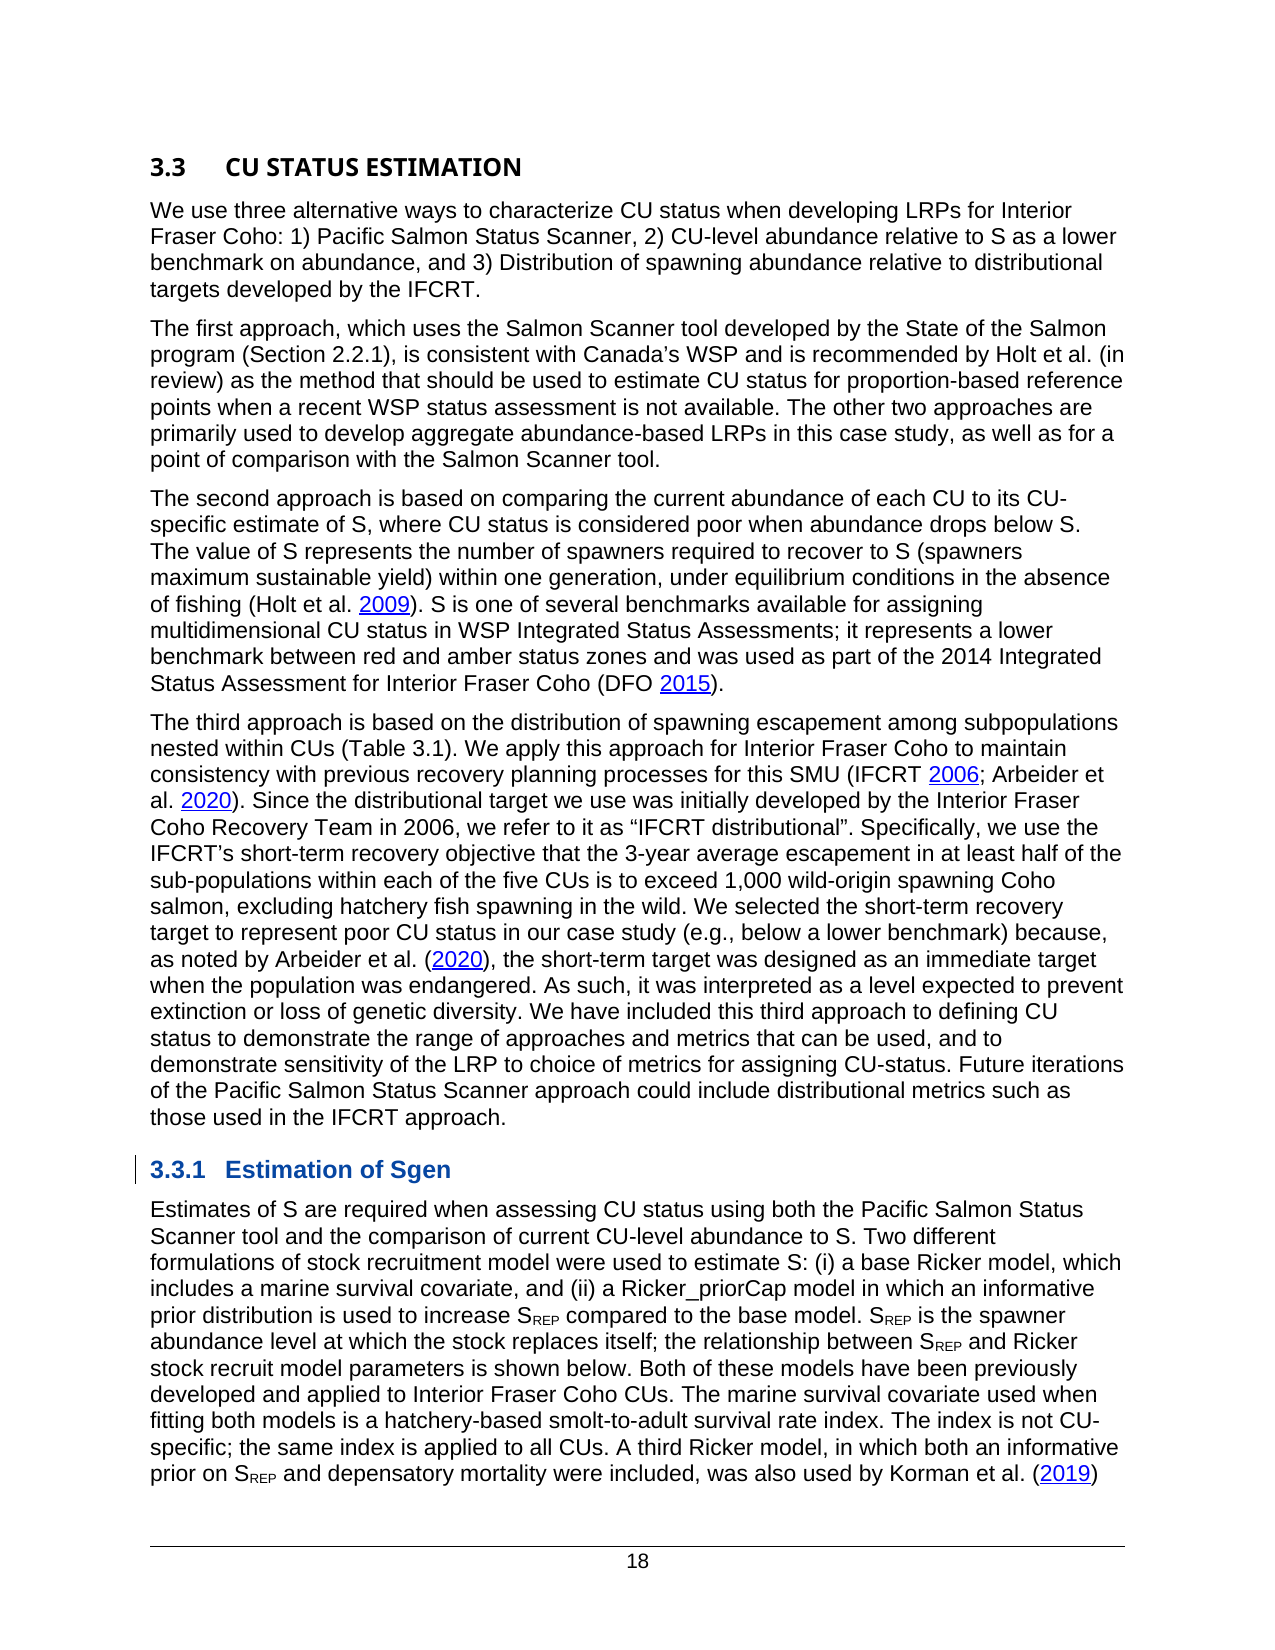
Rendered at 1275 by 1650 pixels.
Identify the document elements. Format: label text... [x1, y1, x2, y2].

text We use three alternative ways to characterize CU status when developing LRPs for Interior Fraser Coho: 1) Pacific Salmon Status Scanner, 2) CU-level abundance relative to S as a lower benchmark on abundance, and 3) Distribution of spawning abundance relative to distributional targets developed by the IFCRT. [150, 197, 1125, 302]
subtitle 3.3 CU STATUS ESTIMATION [150, 150, 1125, 184]
text The second approach is based on comparing the current abundance of each CU to its CU-specific estimate of S, where CU status is considered poor when abundance drops below S. The value of S represents the number of spawners required to recover to S (spawners maximum sustainable yield) within one generation, under equilibrium conditions in the absence of fishing (Holt et al. 2009). S is one of several benchmarks available for assigning multidimensional CU status in WSP Integrated Status Assessments; it represents a lower benchmark between red and amber status zones and was used as part of the 2014 Integrated Status Assessment for Interior Fraser Coho (DFO 2015). [150, 485, 1125, 696]
text The first approach, which uses the Salmon Scanner tool developed by the State of the Salmon program (Section 2.2.1), is consistent with Canada’s WSP and is recommended by Holt et al. (in review) as the method that should be used to estimate CU status for proportion-based reference points when a recent WSP status assessment is not available. The other two approaches are primarily used to develop aggregate abundance-based LRPs in this case study, as well as for a point of comparison with the Salmon Scanner tool. [150, 314, 1125, 473]
text The third approach is based on the distribution of spawning escapement among subpopulations nested within CUs (Table 3.1). We apply this approach for Interior Fraser Coho to maintain consistency with previous recovery planning processes for this SMU (IFCRT 2006; Arbeider et al. 2020). Since the distributional target we use was initially developed by the Interior Fraser Coho Recovery Team in 2006, we refer to it as “IFCRT distributional”. Specifically, we use the IFCRT’s short-term recovery objective that the 3-year average escapement in at least half of the sub-populations within each of the five CUs is to exceed 1,000 wild-origin spawning Coho salmon, excluding hatchery fish spawning in the wild. We selected the short-term recovery target to represent poor CU status in our case study (e.g., below a lower benchmark) because, as noted by Arbeider et al. (2020), the short-term target was designed as an immediate target when the population was endangered. As such, it was interpreted as a level expected to prevent extinction or loss of genetic diversity. We have included this third approach to defining CU status to demonstrate the range of approaches and metrics that can be used, and to demonstrate sensitivity of the LRP to choice of metrics for assigning CU-status. Future iterations of the Pacific Salmon Status Scanner approach could include distributional metrics such as those used in the IFCRT approach. [150, 708, 1125, 1130]
subtitle 3.3.1 Estimation of Sgen [150, 1155, 1125, 1184]
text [150, 1196, 1125, 1486]
